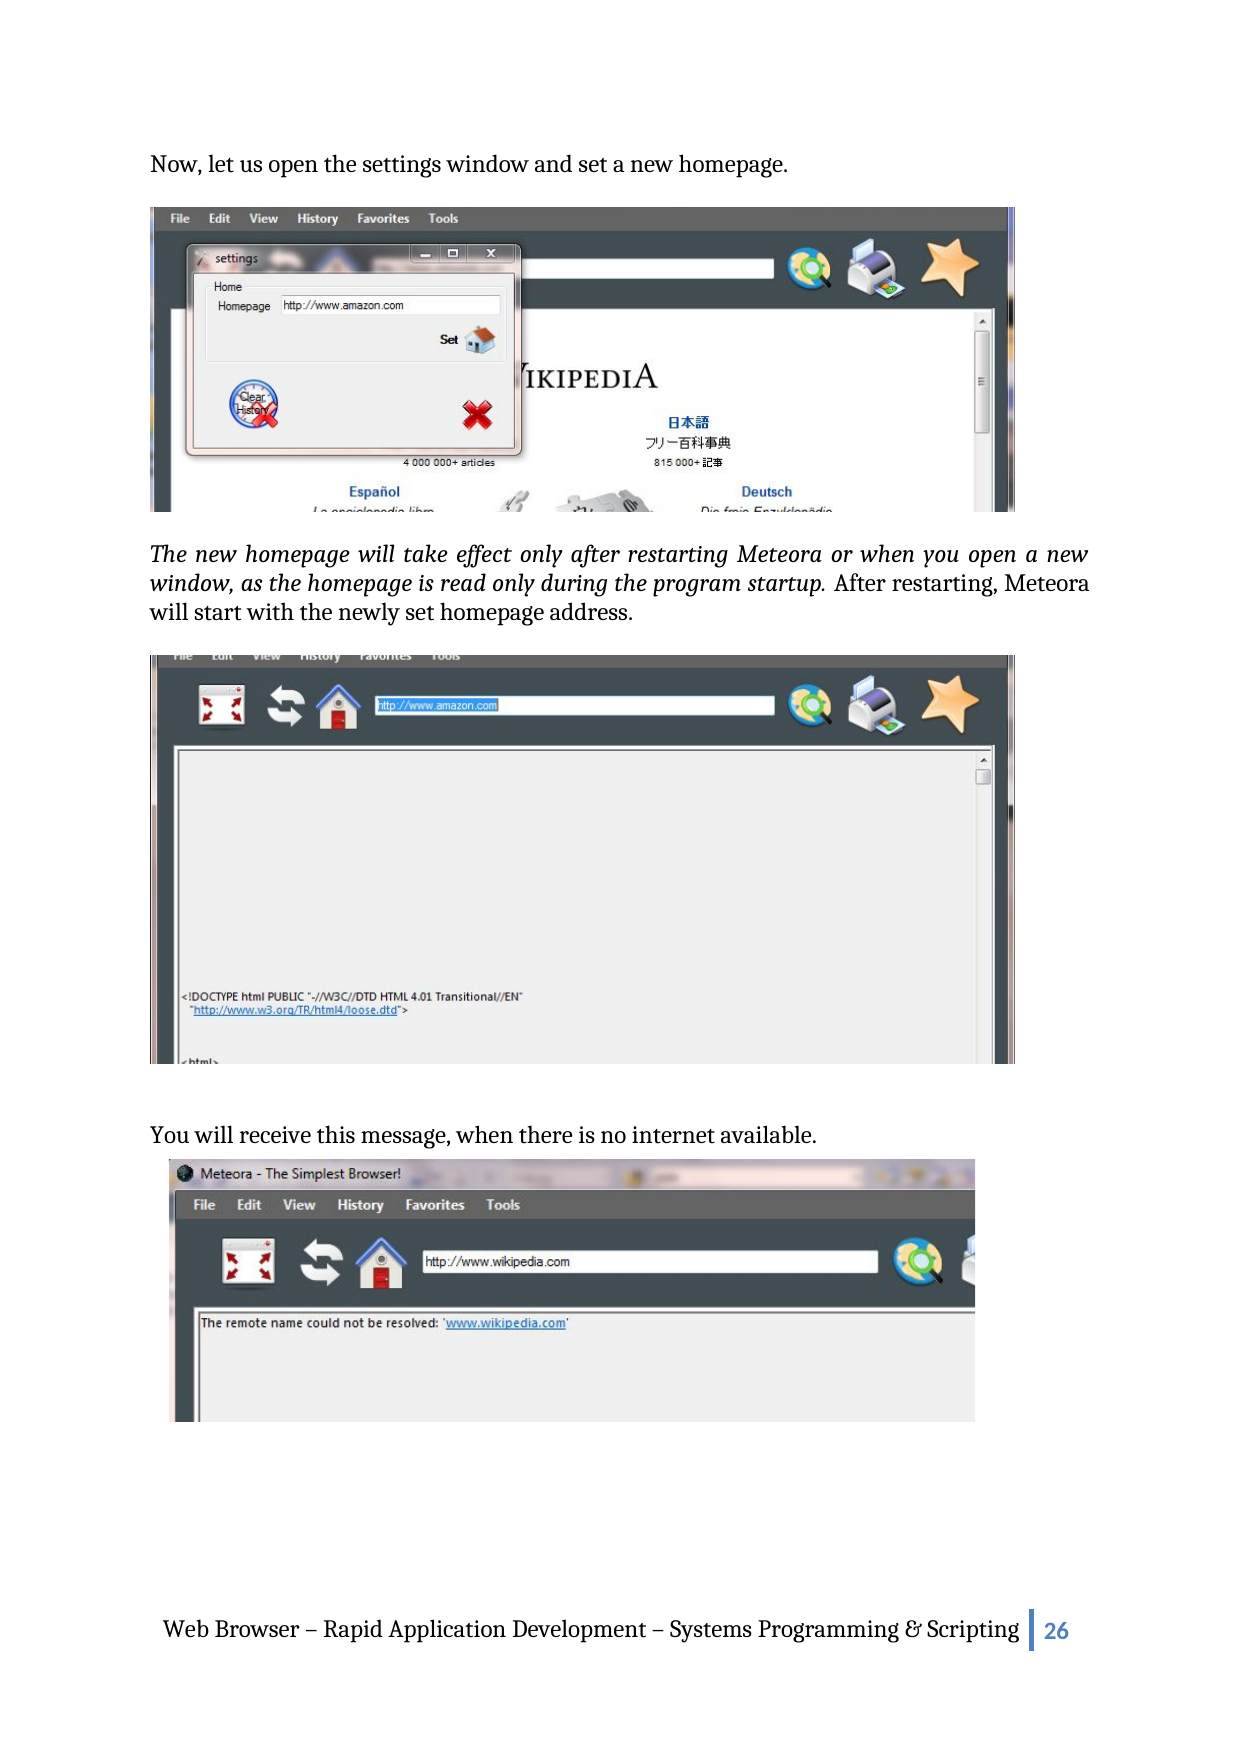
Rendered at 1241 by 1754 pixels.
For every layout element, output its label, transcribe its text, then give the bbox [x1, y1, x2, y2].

picture [150, 207, 1015, 512]
text You will receive this message, when there is no internet available. [150, 1121, 1090, 1150]
picture [168, 1159, 976, 1422]
text The new homepage will take effect only after restarting Meteora or when you open a new window, as the homepage is read only during the program startup. After restarting, Meteora will start with the newly set homepage address. [150, 540, 1090, 627]
picture [150, 655, 1015, 1064]
text Now, let us open the settings window and set a new homepage. [150, 150, 1090, 179]
